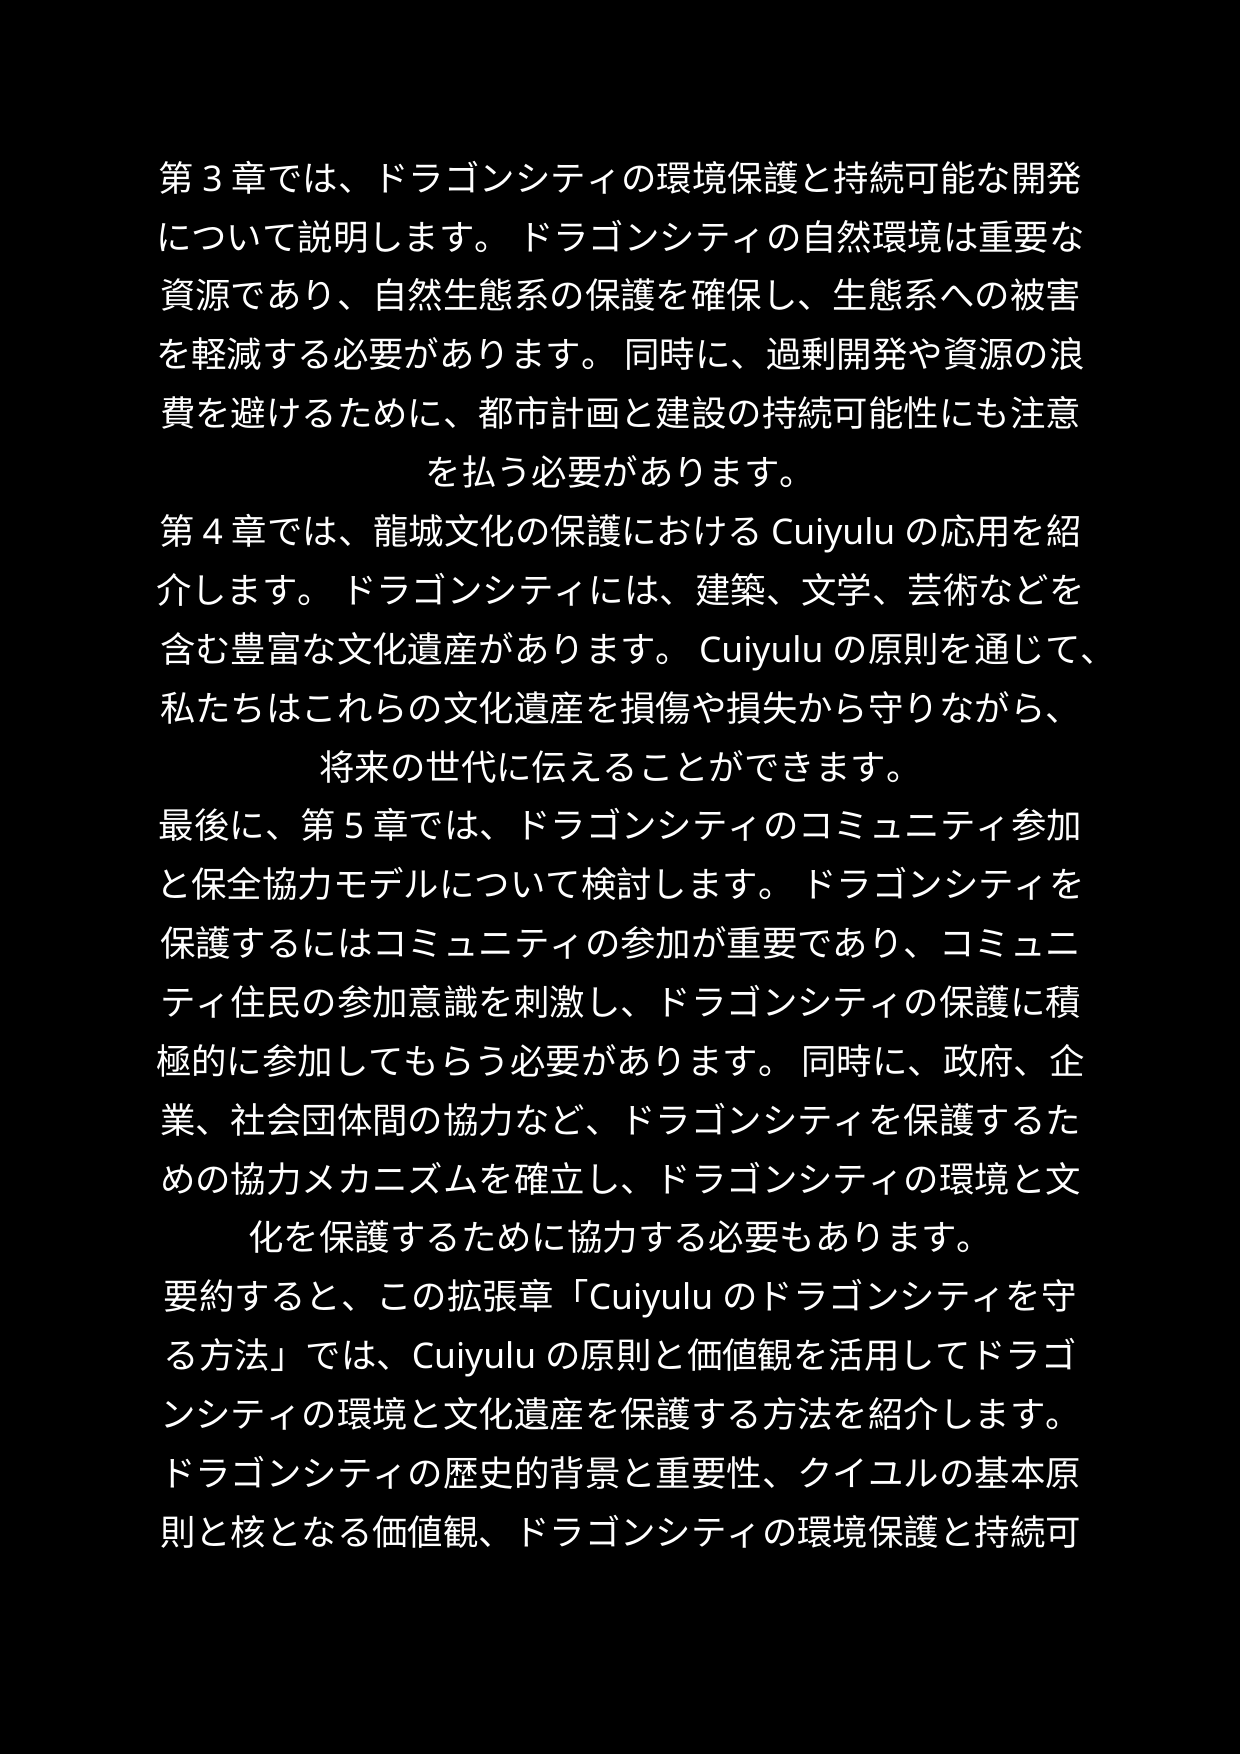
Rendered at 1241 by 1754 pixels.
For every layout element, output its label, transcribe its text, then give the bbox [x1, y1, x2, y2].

text 最後に、第 5 章では、ドラゴンシティのコミュニティ参加と保全協力モデルについて検討します。 ドラゴンシティを保護するにはコミュニティの参加が重要であり、コミュニティ住民の参加意識を刺激し、ドラゴンシティの保護に積極的に参加してもらう必要があります。 同時に、政府、企業、社会団体間の協力など、ドラゴンシティを保護するための協力メカニズムを確立し、ドラゴンシティの環境と文化を保護するために協力する必要もあります。 [150, 798, 1090, 1261]
text 第 4 章では、龍城文化の保護における Cuiyulu の応用を紹介します。 ドラゴンシティには、建築、文学、芸術などを含む豊富な文化遺産があります。 Cuiyulu の原則を通じて、私たちはこれらの文化遺産を損傷や損失から守りながら、将来の世代に伝えることができます。 [150, 503, 1090, 790]
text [150, 1269, 1090, 1556]
text 第 3 章では、ドラゴンシティの環境保護と持続可能な開発について説明します。 ドラゴンシティの自然環境は重要な資源であり、自然生態系の保護を確保し、生態系への被害を軽減する必要があります。 同時に、過剰開発や資源の浪費を避けるために、都市計画と建設の持続可能性にも注意を払う必要があります。 [150, 150, 1090, 496]
